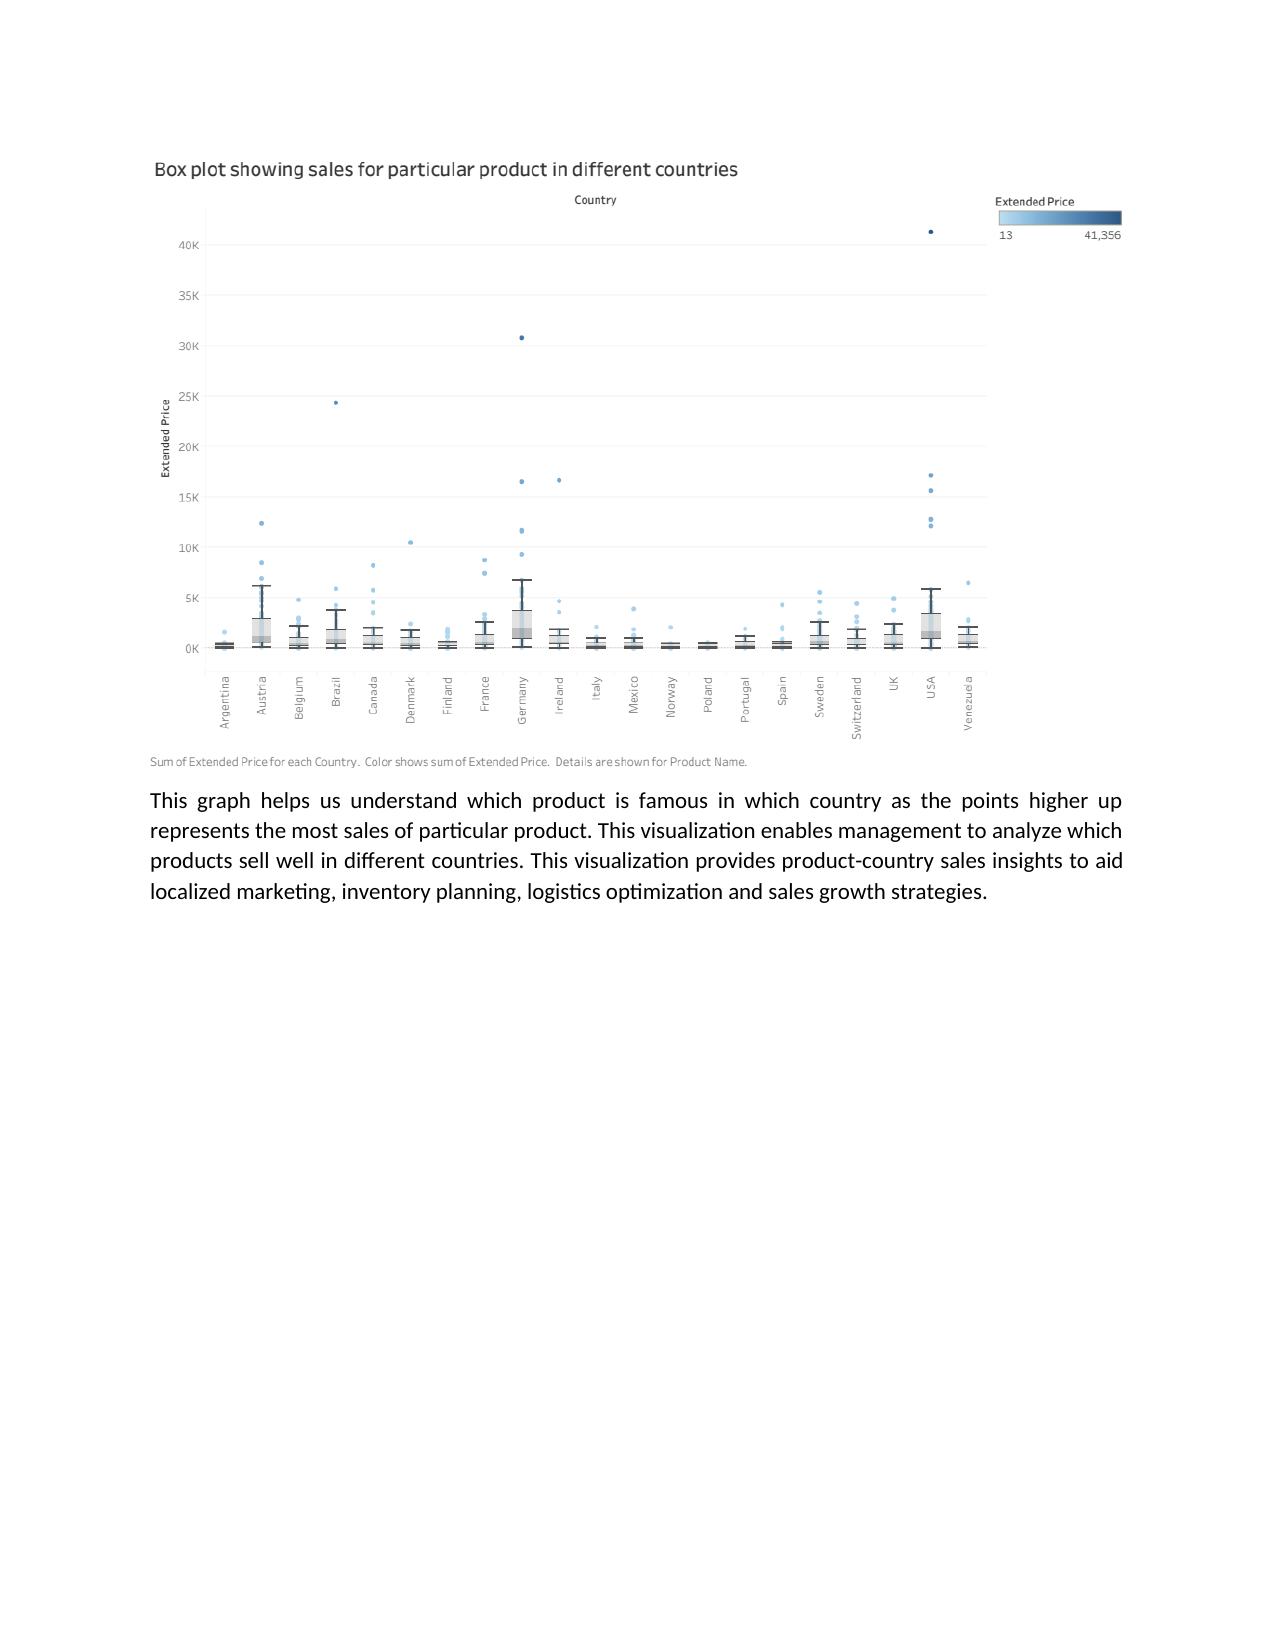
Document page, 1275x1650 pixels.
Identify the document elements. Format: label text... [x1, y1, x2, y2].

text This graph helps us understand which product is famous in which country as the points higher up represents the most sales of particular product. This visualization enables management to analyze which products sell well in different countries. This visualization provides product-country sales insights to aid localized marketing, inventory planning, logistics optimization and sales growth strategies. [150, 786, 1125, 905]
